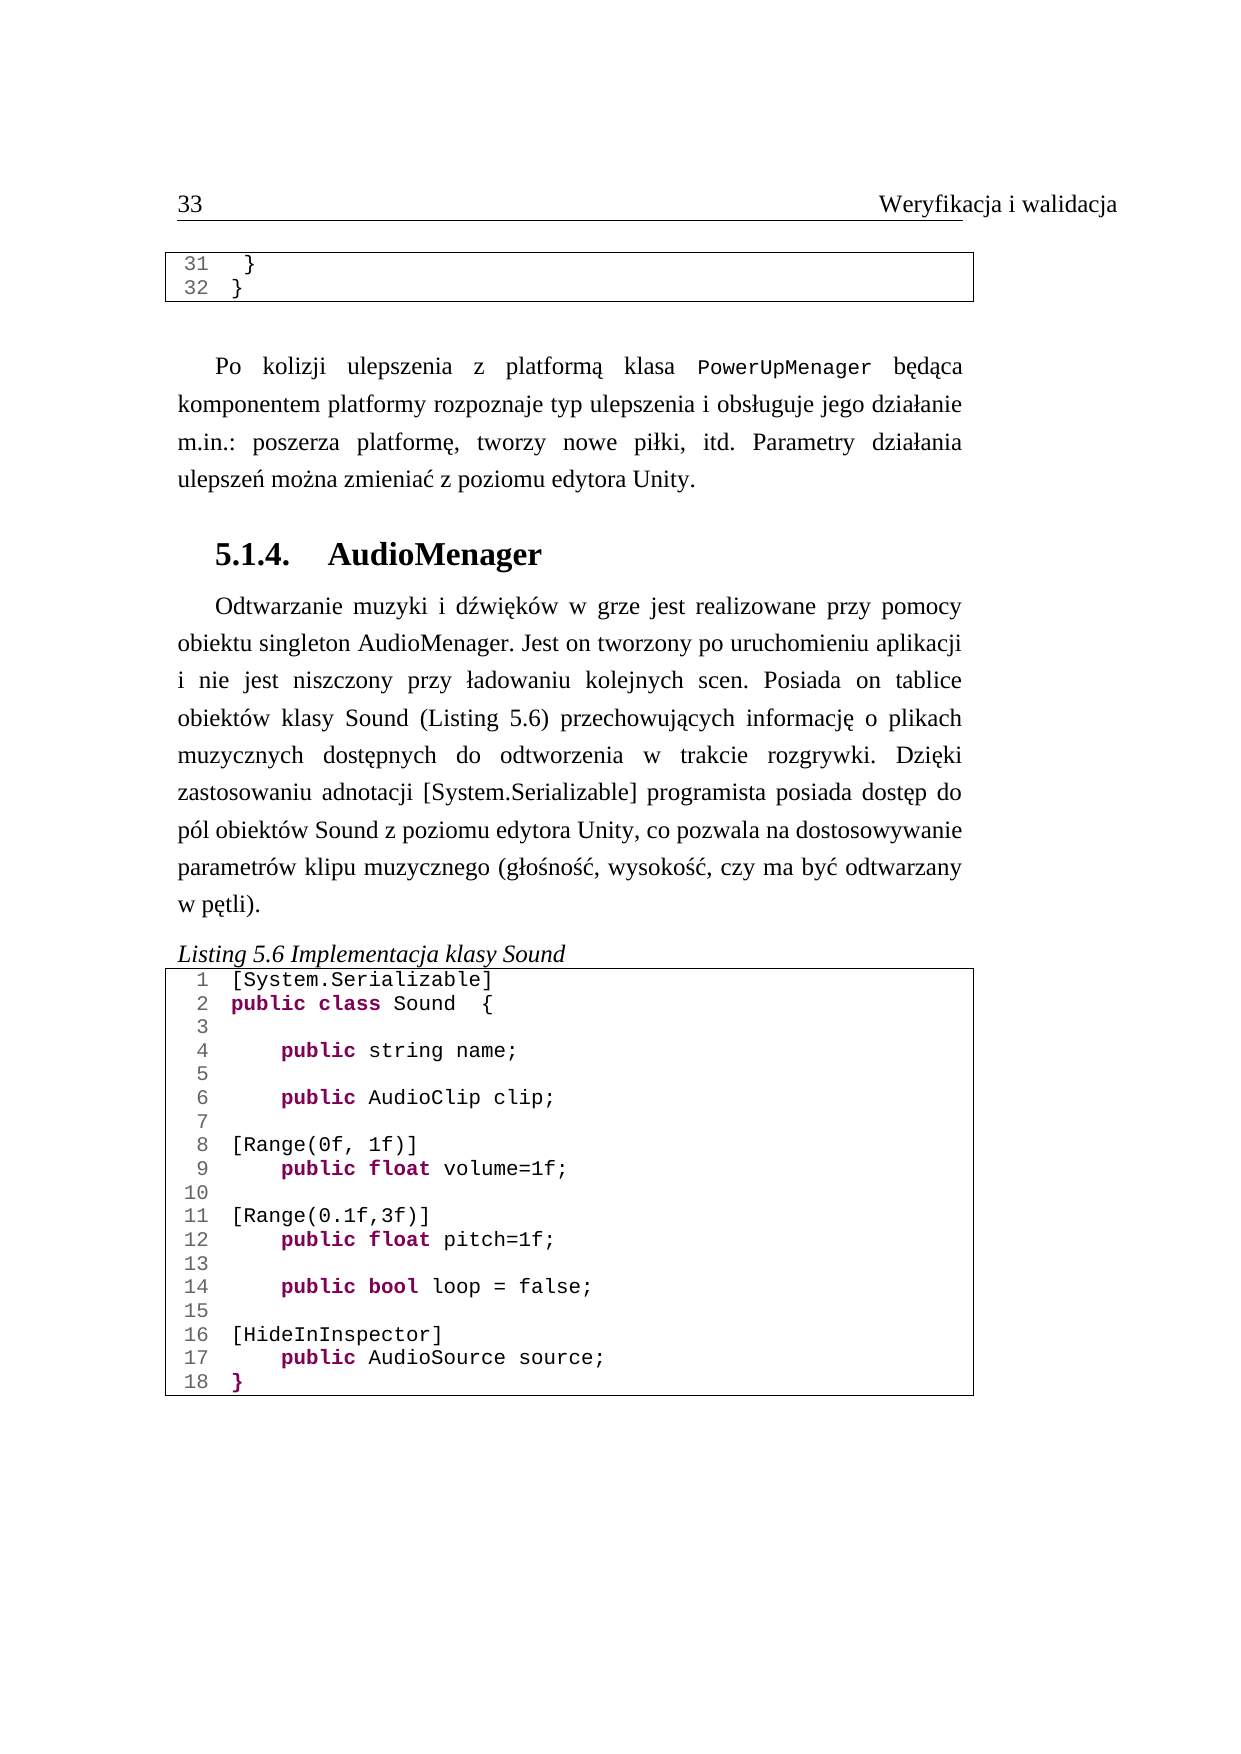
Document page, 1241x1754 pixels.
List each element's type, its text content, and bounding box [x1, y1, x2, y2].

text Listing 5.6 Implementacja klasy Sound [177, 939, 963, 968]
text Po kolizji ulepszenia z platformą klasa PowerUpMenager będąca komponentem platformy rozpoznaje typ ulepszenia i obsługuje jego działanie m.in.: poszerza platformę, tworzy nowe piłki, itd. Parametry działania ulepszeń można zmieniać z poziomu edytora Unity. [177, 351, 963, 493]
table_header [System.Serializable] public class Sound { public string name; public AudioClip clip; [Range(0f, 1f)] public float volume=1f; [Range(0.1f,3f)] public float pitch=1f; public bool loop = false; [HideInInspector] public AudioSource source; } [220, 969, 973, 1394]
text Odtwarzanie muzyki i dźwięków w grze jest realizowane przy pomocy obiektu singleton AudioMenager. Jest on tworzony po uruchomieniu aplikacji i nie jest niszczony przy ładowaniu kolejnych scen. Posiada on tablice obiektów klasy Sound (Listing 5.6) przechowujących informację o plikach muzycznych dostępnych do odtworzenia w trakcie rozgrywki. Dzięki zastosowaniu adnotacji [System.Serializable] programista posiada dostęp do pól obiektów Sound z poziomu edytora Unity, co pozwala na dostosowywanie parametrów klipu muzycznego (głośność, wysokość, czy ma być odtwarzany w pętli). [177, 591, 963, 918]
table_header 1 2 3 4 5 6 7 8 9 10 11 12 13 14 15 16 17 18 [166, 969, 219, 1394]
subtitle AudioMenager [215, 535, 963, 573]
